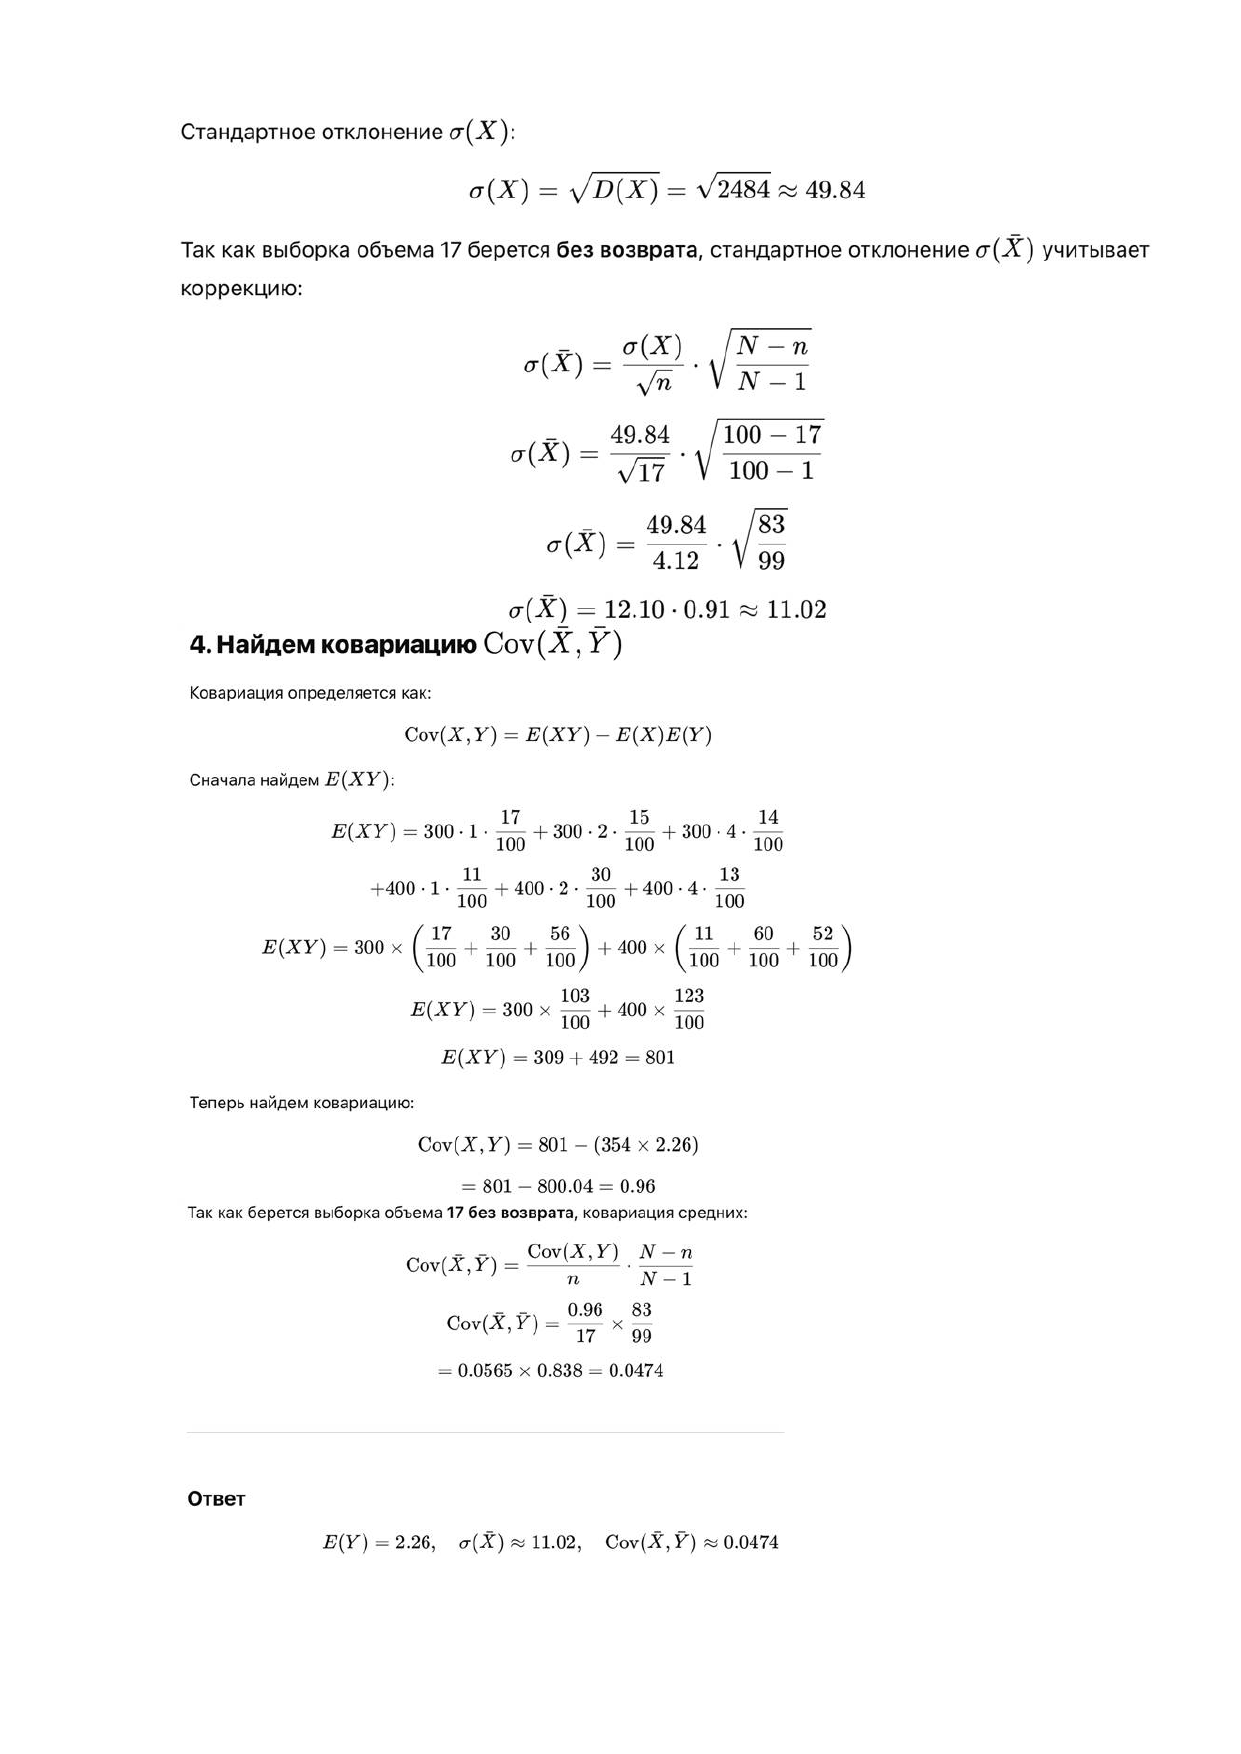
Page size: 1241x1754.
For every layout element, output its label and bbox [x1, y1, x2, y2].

picture [177, 118, 1152, 1558]
